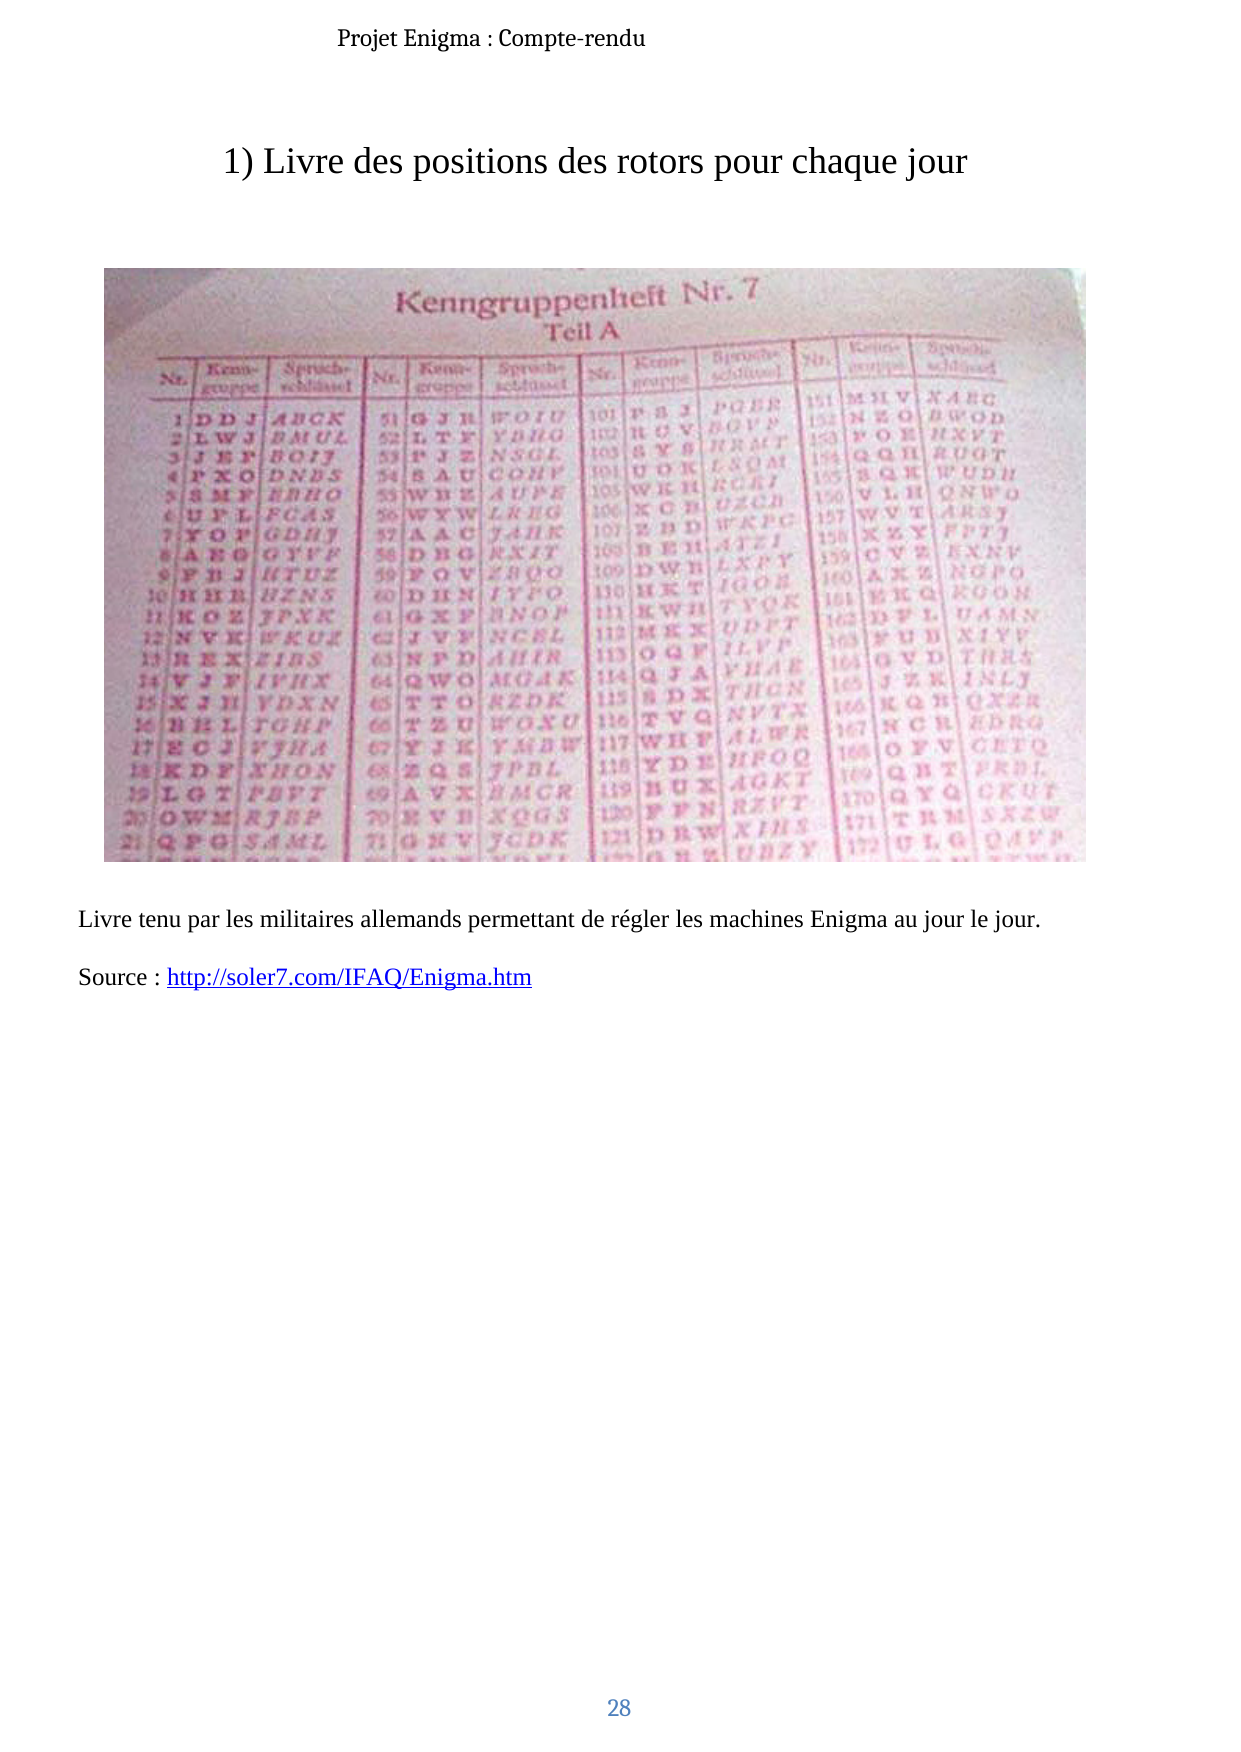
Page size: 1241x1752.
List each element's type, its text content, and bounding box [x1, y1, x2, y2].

picture [104, 268, 1086, 862]
text 1) Livre des positions des rotors pour chaque jour [19, 139, 1171, 182]
text Source : http://soler7.com/IFAQ/Enigma.htm [19, 962, 1171, 991]
text Livre tenu par les militaires allemands permettant de régler les machines Enigma au jour le jour. [19, 904, 1171, 933]
